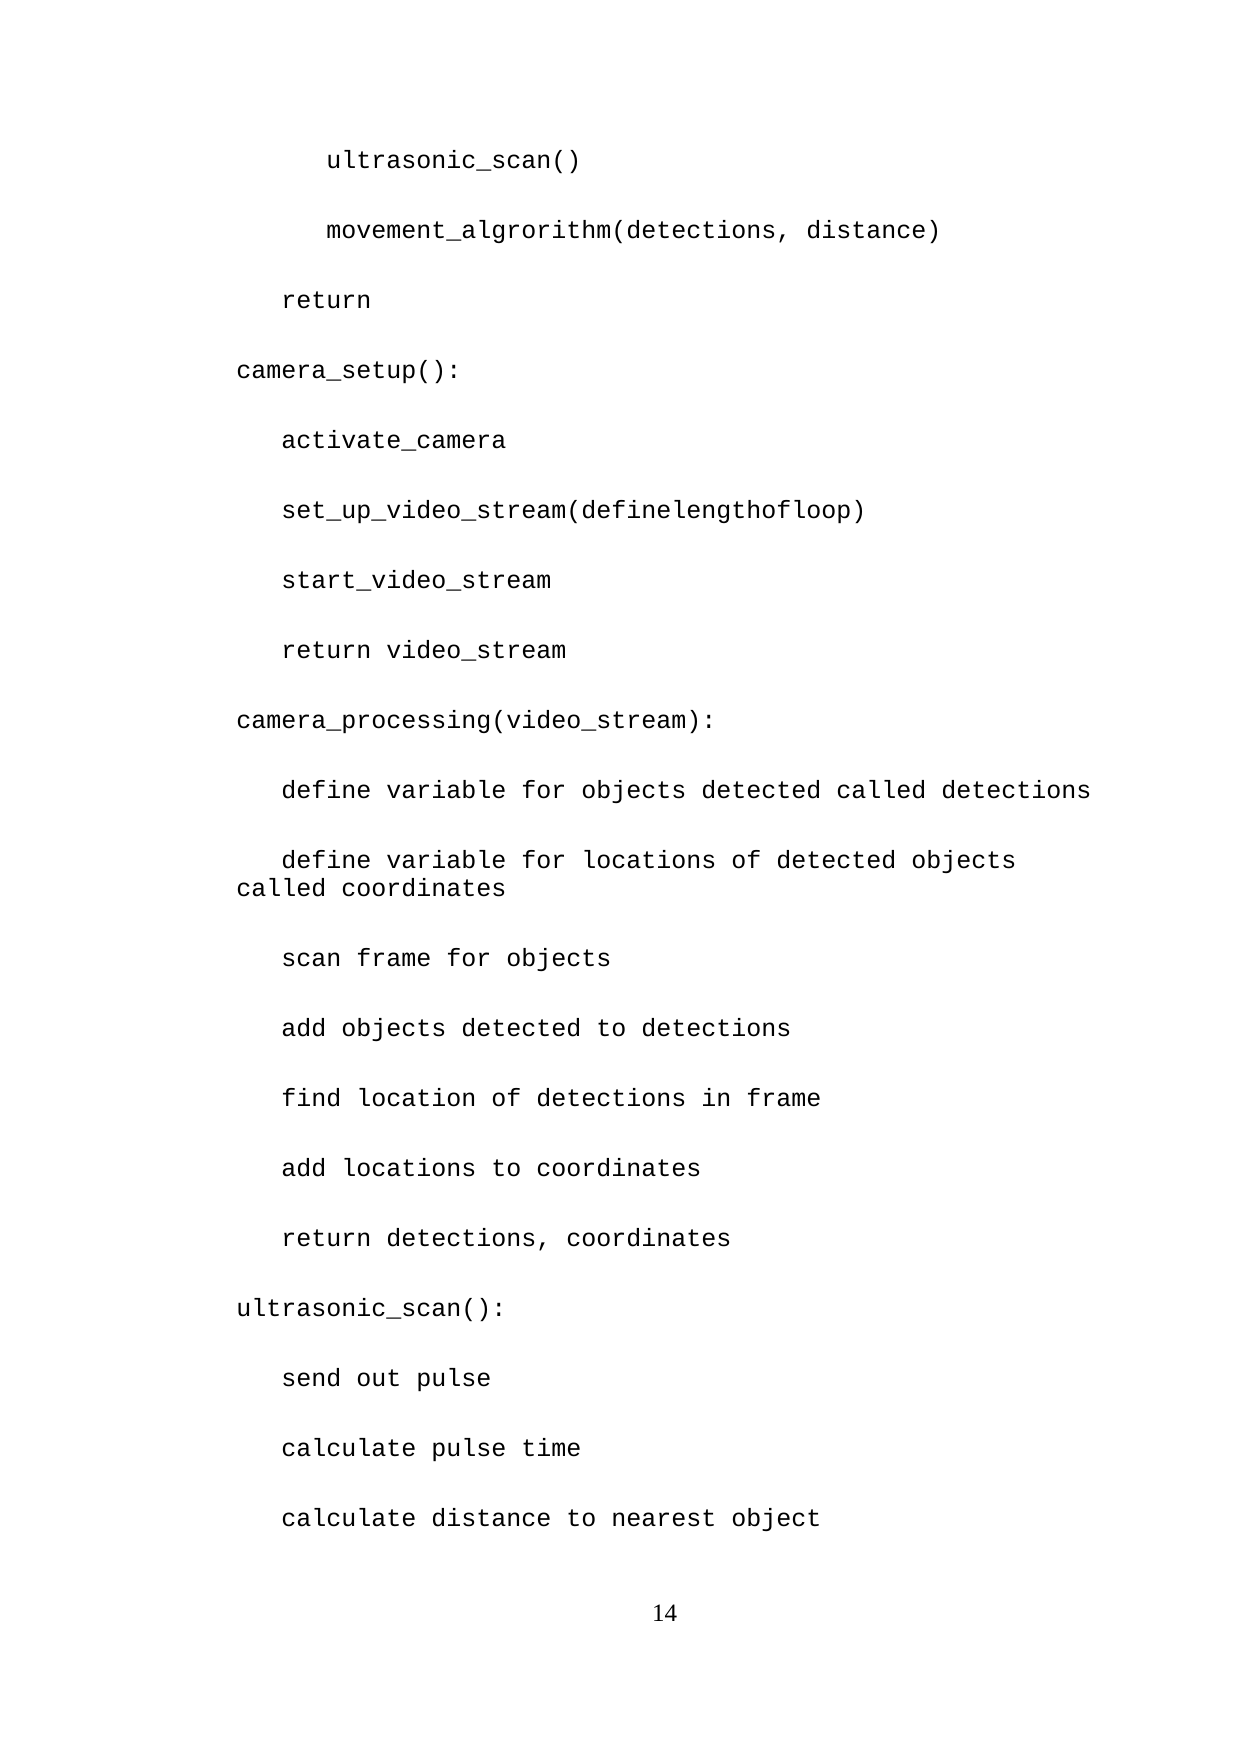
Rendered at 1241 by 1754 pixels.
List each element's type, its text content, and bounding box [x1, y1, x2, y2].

text return detections, coordinates [236, 1226, 1092, 1254]
text calculate distance to nearest object [236, 1506, 1092, 1534]
text start_video_stream [236, 568, 1092, 596]
text add objects detected to detections [236, 1016, 1092, 1044]
text return video_stream [236, 638, 1092, 666]
text scan frame for objects [236, 946, 1092, 974]
text camera_processing(video_stream): [236, 708, 1092, 736]
text define variable for locations of detected objects called coordinates [236, 848, 1092, 904]
text ultrasonic_scan() [236, 148, 1092, 176]
text define variable for objects detected called detections [236, 778, 1092, 806]
text calculate pulse time [236, 1436, 1092, 1464]
text find location of detections in frame [236, 1086, 1092, 1114]
text movement_algrorithm(detections, distance) [236, 218, 1092, 246]
text camera_setup(): [236, 358, 1092, 386]
text send out pulse [236, 1366, 1092, 1394]
text activate_camera [236, 428, 1092, 456]
text set_up_video_stream(definelengthofloop) [236, 498, 1092, 526]
text ultrasonic_scan(): [236, 1296, 1092, 1324]
text return [236, 288, 1092, 316]
text add locations to coordinates [236, 1156, 1092, 1184]
